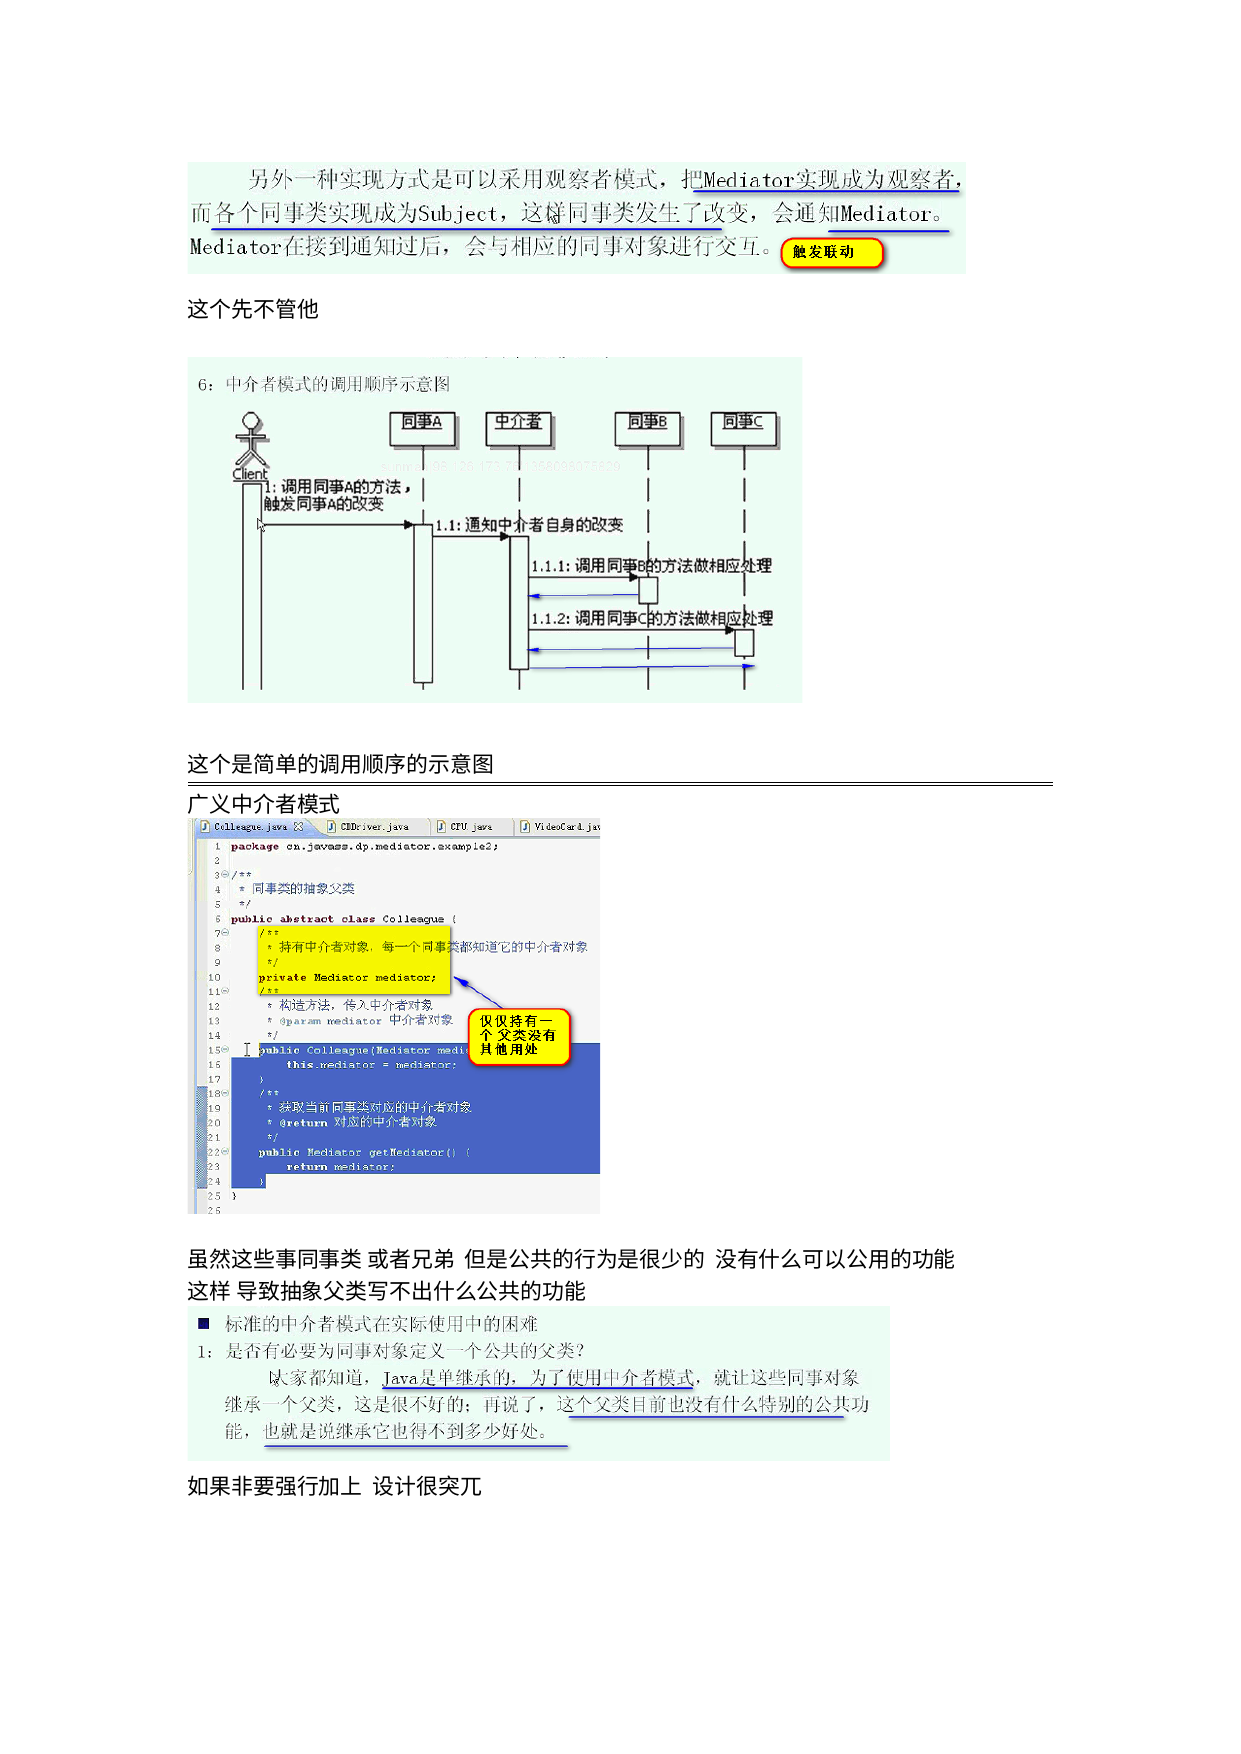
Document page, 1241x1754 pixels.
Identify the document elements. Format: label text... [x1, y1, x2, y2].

text 如果非要强行加上 设计很突兀 [187, 1469, 1053, 1501]
text 虽然这些事同事类 或者兄弟 但是公共的行为是很少的 没有什么可以公用的功能 [187, 1241, 1053, 1274]
text 广义中介者模式 [187, 786, 1053, 819]
picture [187, 1306, 890, 1461]
text 这个先不管他 [187, 292, 1053, 324]
text 这个是简单的调用顺序的示意图 [187, 747, 1053, 786]
picture [187, 357, 803, 703]
picture [187, 818, 600, 1214]
picture [187, 162, 966, 274]
text 这样 导致抽象父类写不出什么公共的功能 [187, 1274, 1053, 1306]
